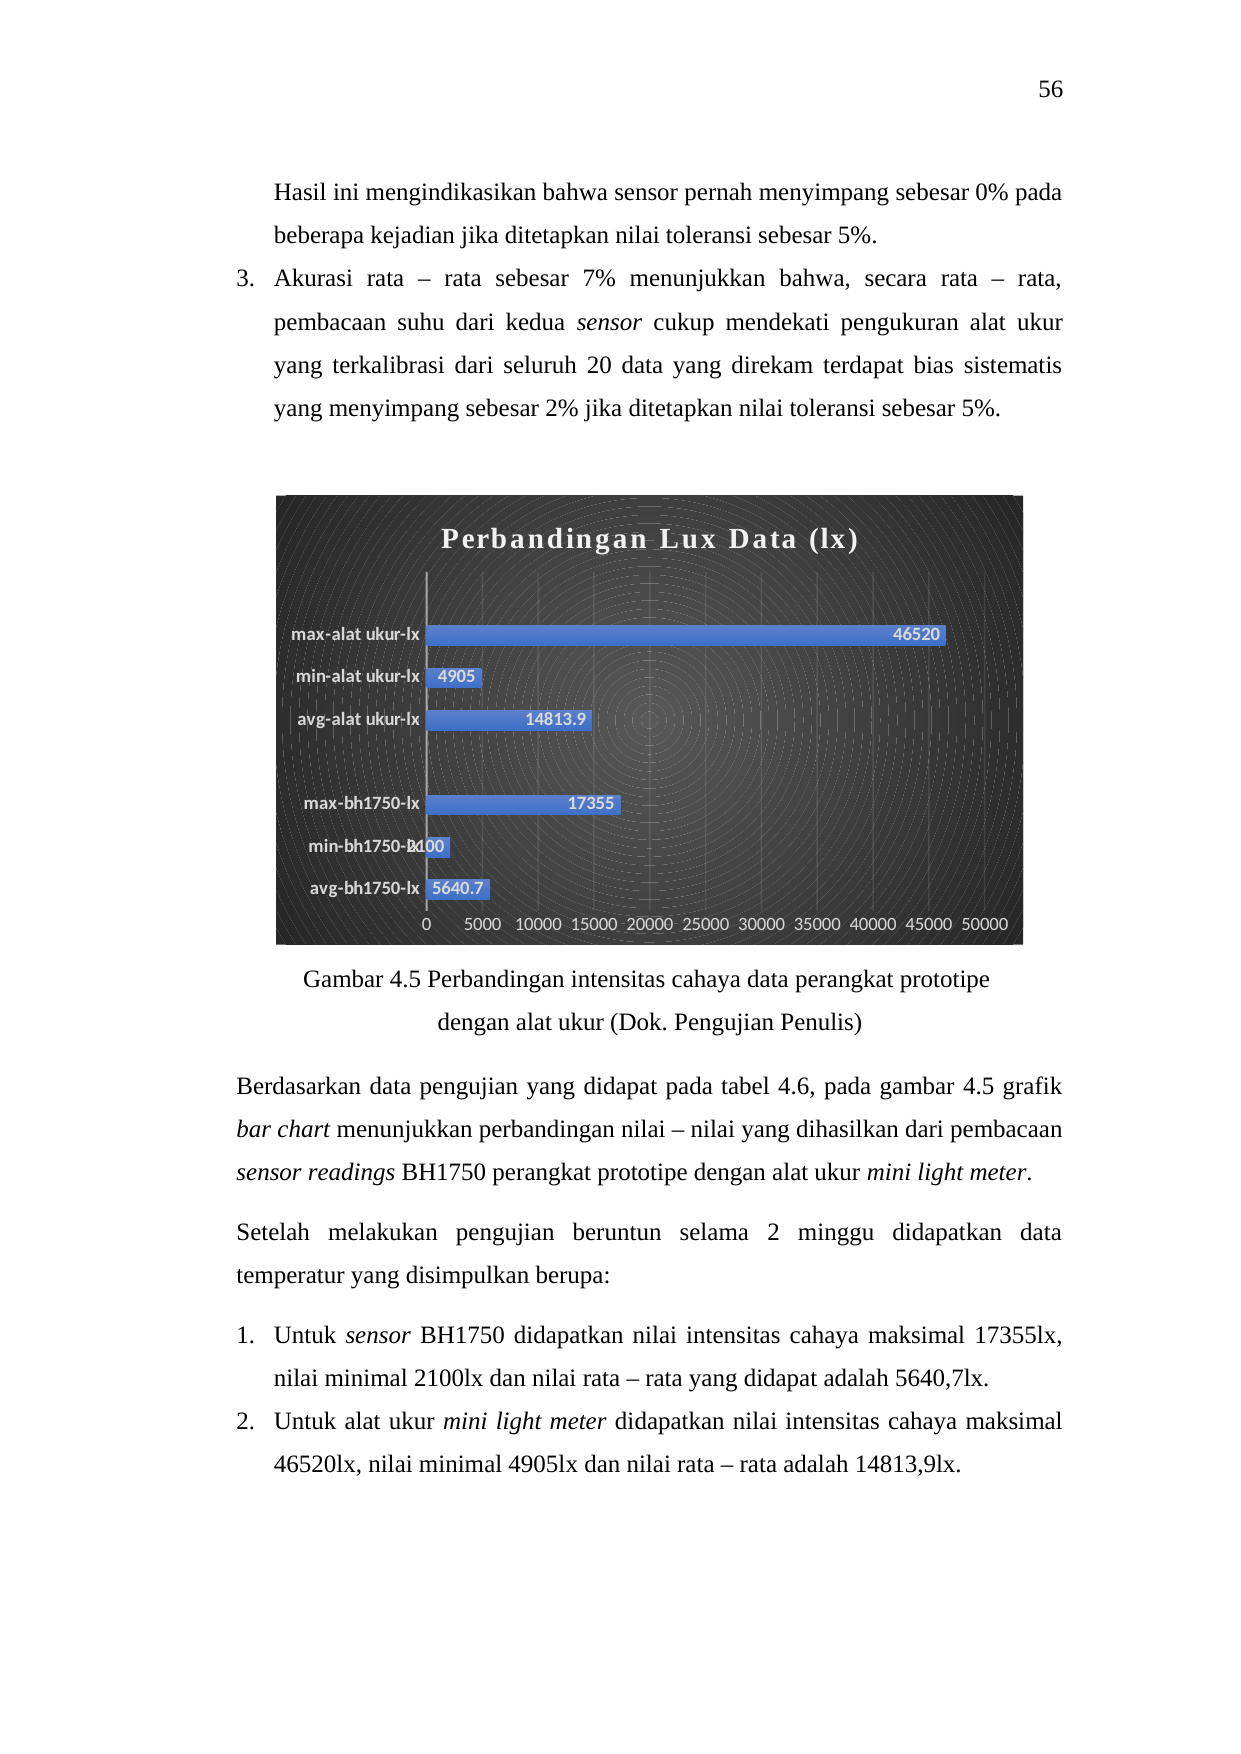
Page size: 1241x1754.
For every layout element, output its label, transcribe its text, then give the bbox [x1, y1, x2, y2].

list Untuk sensor BH1750 didapatkan nilai intensitas cahaya maksimal 17355lx, nilai minimal 2100lx dan nilai rata – rata yang didapat adalah 5640,7lx. [236, 1320, 1063, 1392]
text Berdasarkan data pengujian yang didapat pada tabel 4.6, pada gambar 4.5 grafik bar chart menunjukkan perbandingan nilai – nilai yang dihasilkan dari pembacaan sensor readings BH1750 perangkat prototipe dengan alat ukur mini light meter. [236, 1071, 1063, 1186]
text Gambar 4.5 Perbandingan intensitas cahaya data perangkat prototipe dengan alat ukur (Dok. Pengujian Penulis) [236, 964, 1063, 1036]
list Akurasi rata – rata sebesar 7% menunjukkan bahwa, secara rata – rata, pembacaan suhu dari kedua sensor cukup mendekati pengukuran alat ukur yang terkalibrasi dari seluruh 20 data yang direkam terdapat bias sistematis yang menyimpang sebesar 2% jika ditetapkan nilai toleransi sebesar 5%. [236, 263, 1063, 422]
text Setelah melakukan pengujian beruntun selama 2 minggu didapatkan data temperatur yang disimpulkan berupa: [236, 1217, 1063, 1289]
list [236, 177, 1063, 249]
list Untuk alat ukur mini light meter didapatkan nilai intensitas cahaya maksimal 46520lx, nilai minimal 4905lx dan nilai rata – rata adalah 14813,9lx. [236, 1406, 1063, 1478]
